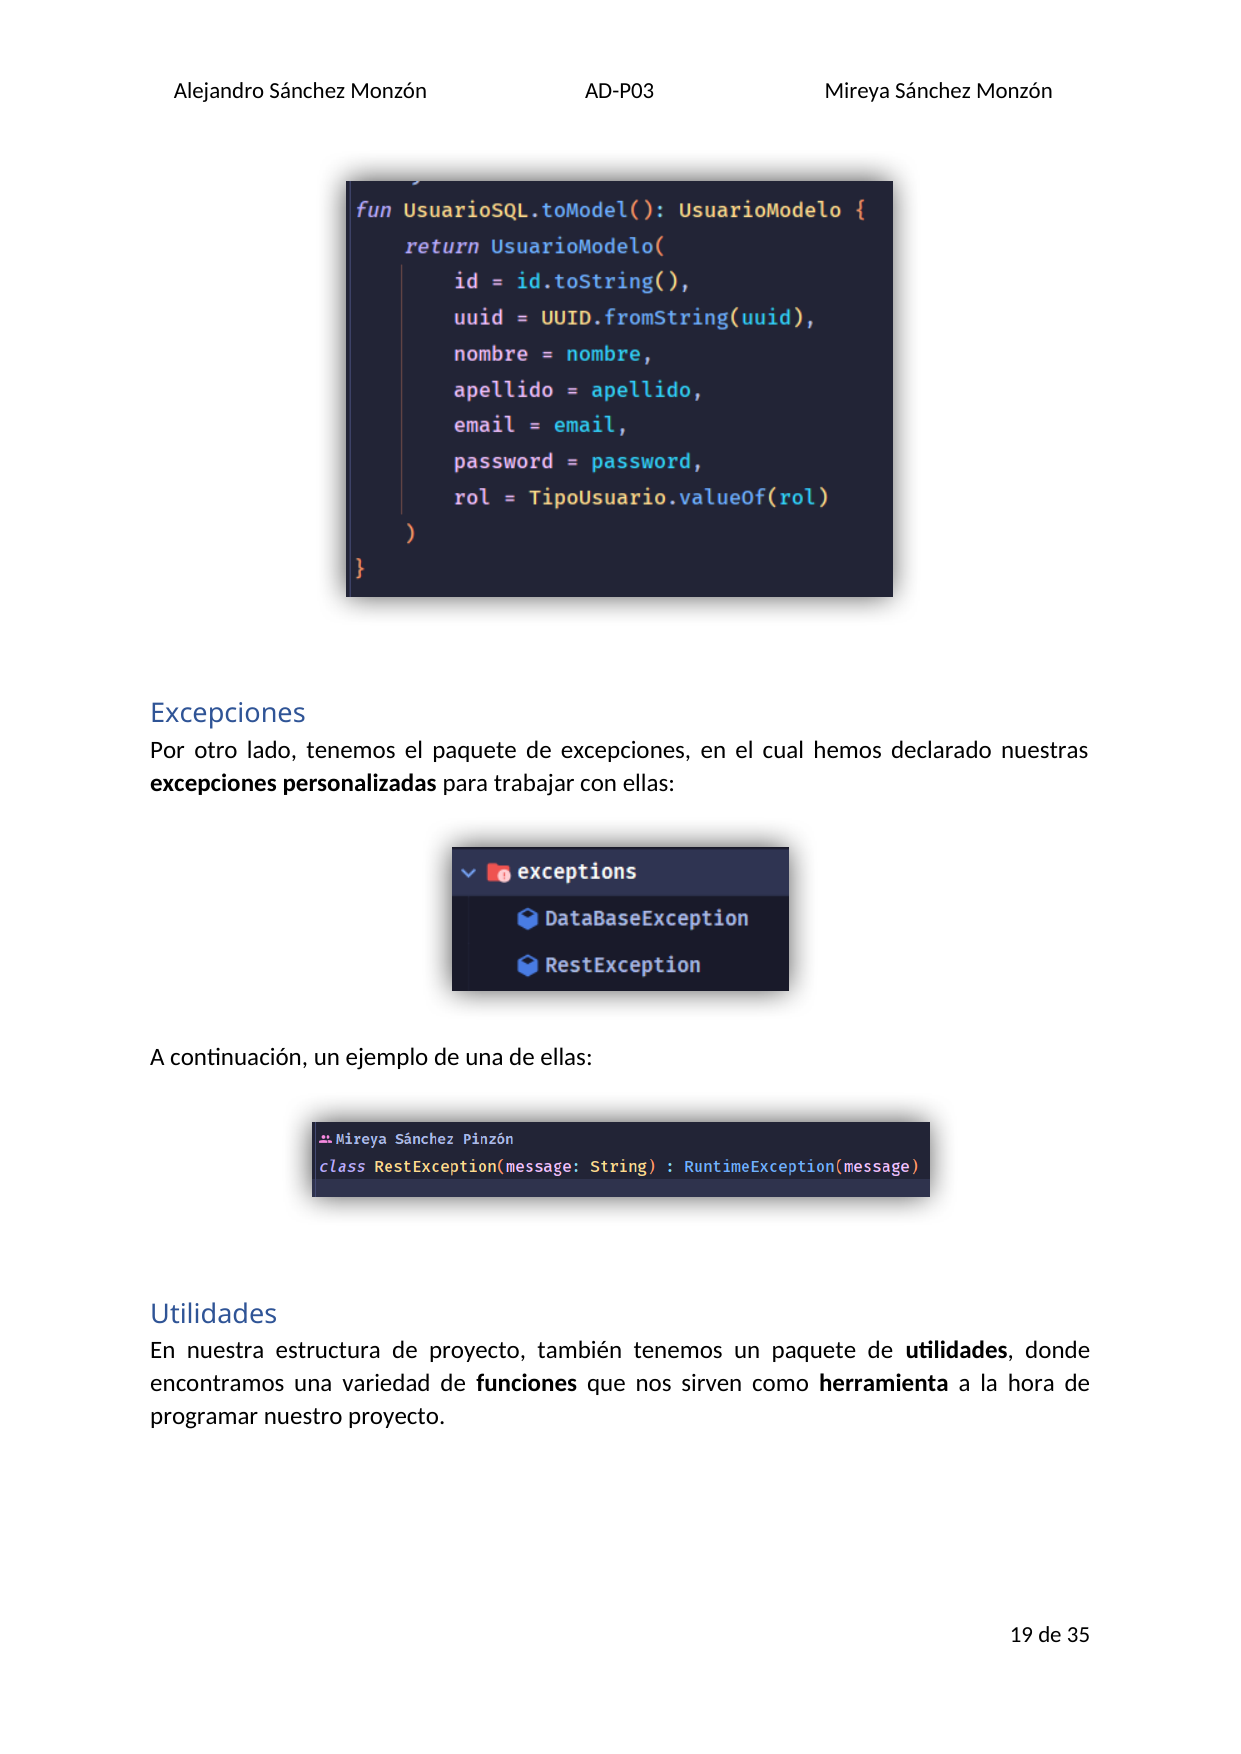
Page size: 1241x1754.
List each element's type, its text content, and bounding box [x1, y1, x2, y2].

picture [312, 1122, 930, 1197]
text En nuestra estructura de proyecto, también tenemos un paquete de utilidades, donde encontramos una variedad de funciones que nos sirven como herramienta a la hora de programar nuestro proyecto. [150, 1334, 1090, 1431]
picture [452, 847, 789, 991]
picture [346, 181, 893, 597]
subtitle Utilidades [150, 1294, 1090, 1331]
text Por otro lado, tenemos el paquete de excepciones, en el cual hemos declarado nuestras excepciones personalizadas para trabajar con ellas: [150, 734, 1090, 797]
subtitle Excepciones [150, 694, 1090, 731]
text A continuación, un ejemplo de una de ellas: [150, 1042, 1090, 1072]
